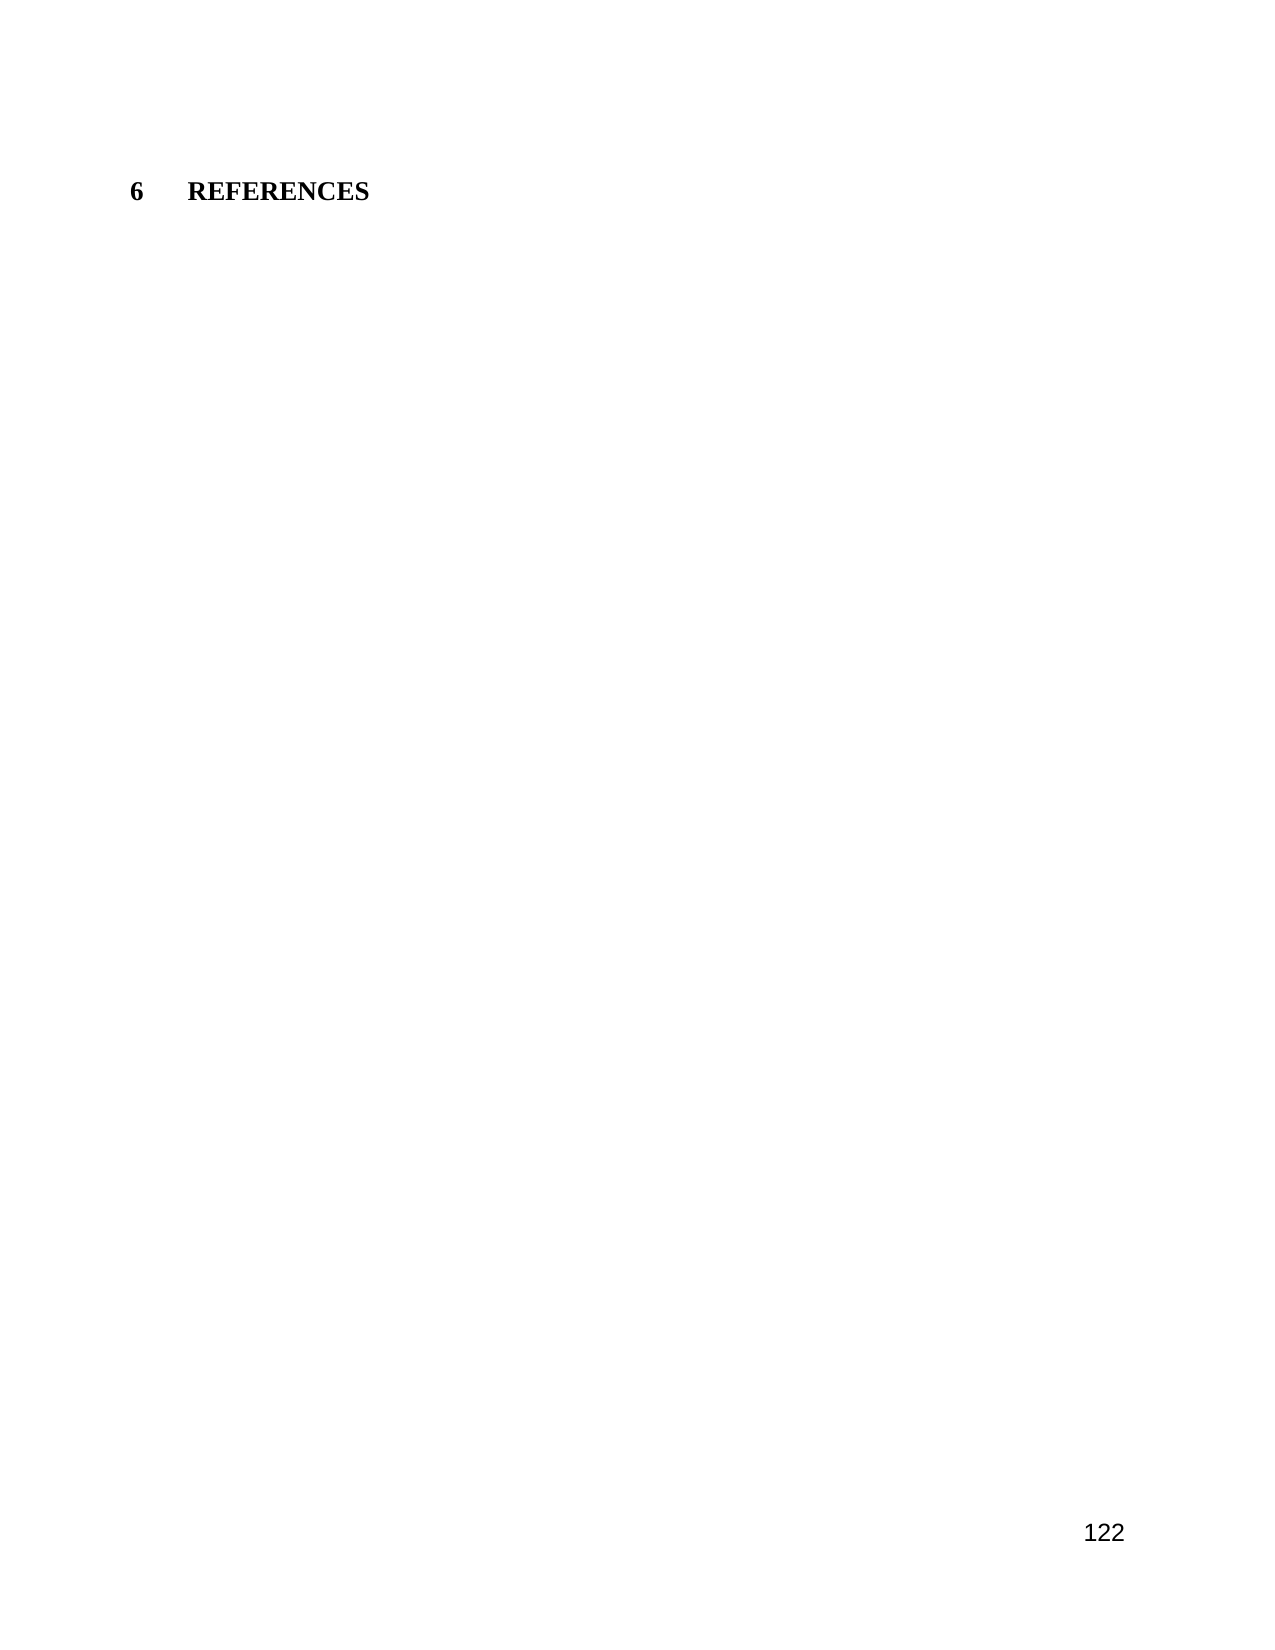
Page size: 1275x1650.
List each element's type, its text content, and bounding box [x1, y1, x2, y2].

subtitle REFERENCES [150, 175, 1125, 206]
